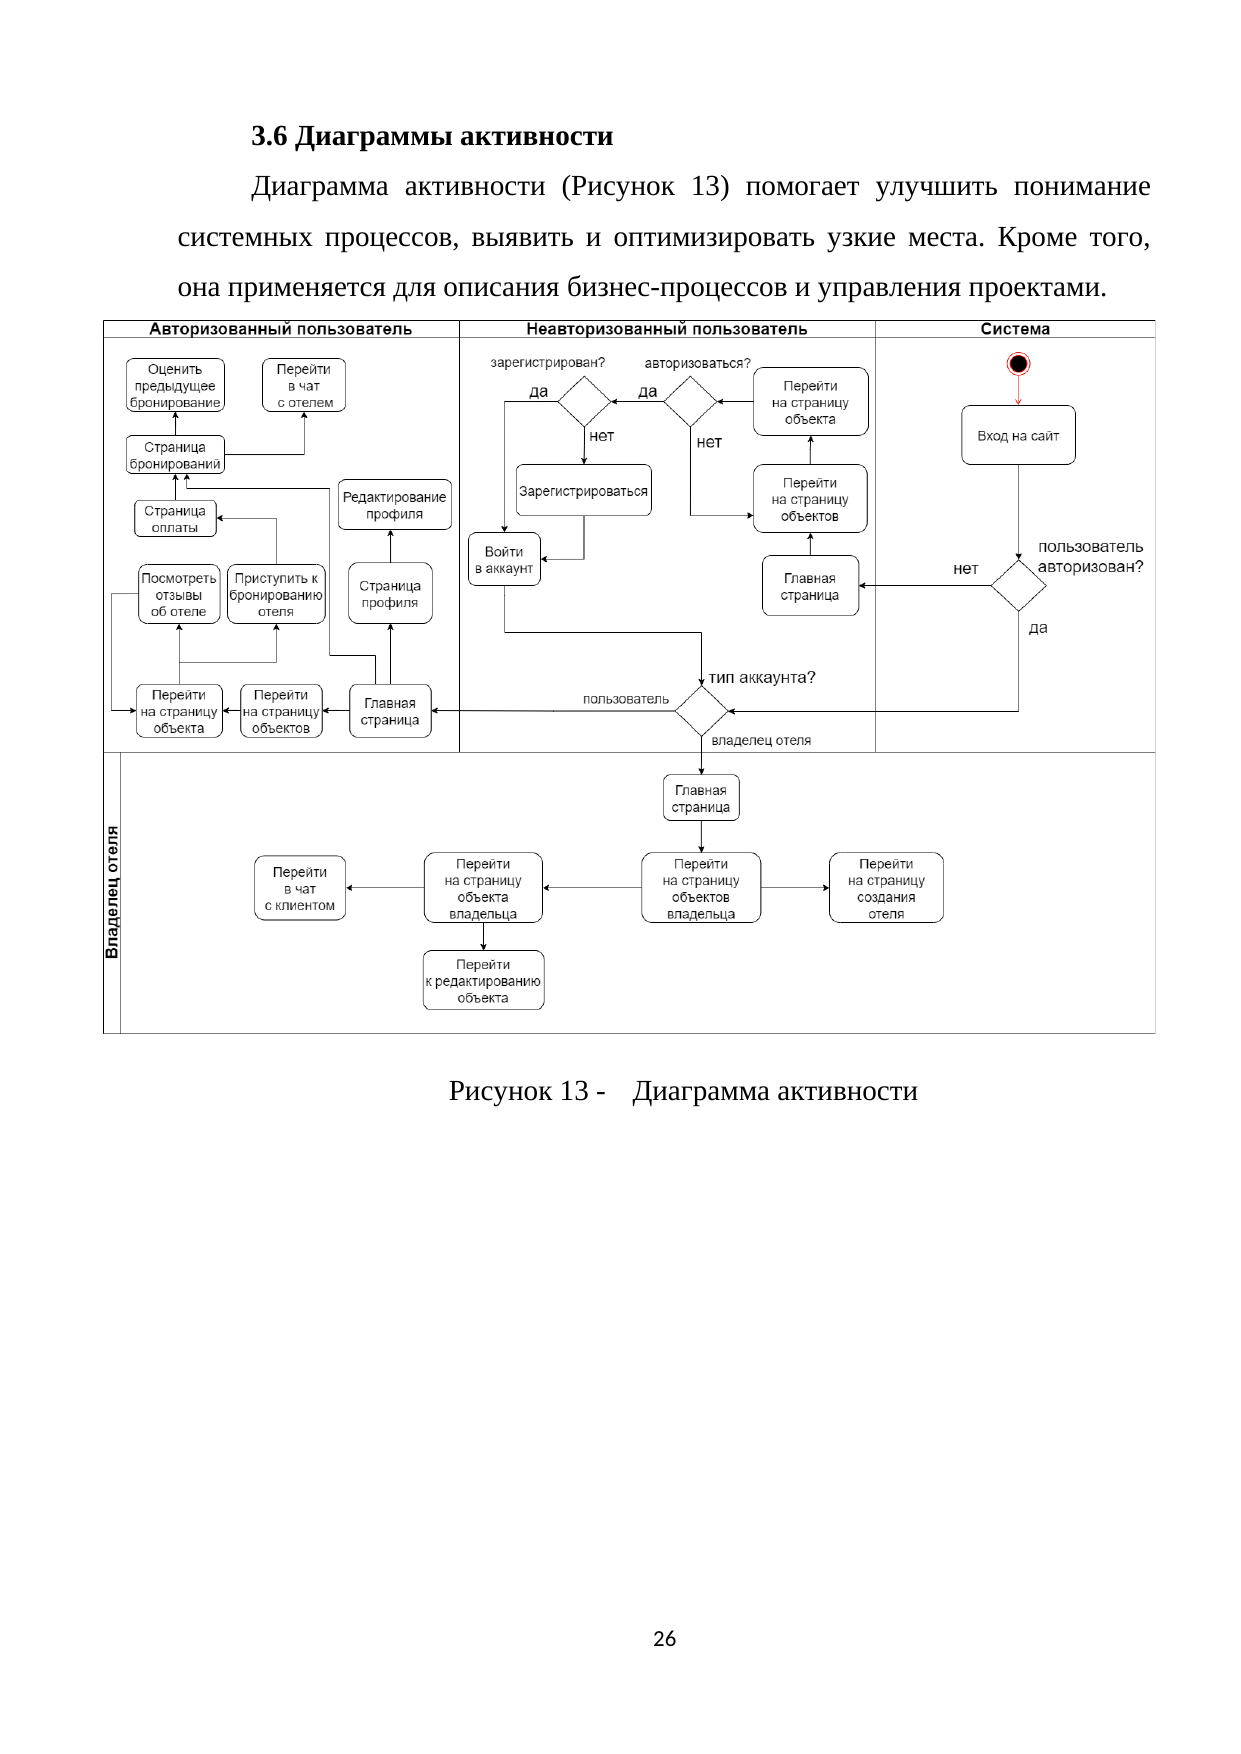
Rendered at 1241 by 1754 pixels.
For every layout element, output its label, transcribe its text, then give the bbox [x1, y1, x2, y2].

picture [102, 319, 1156, 1034]
text Диаграмма активности [215, 1073, 1152, 1106]
text Диаграмма активности (Рисунок 13) помогает улучшить понимание системных процессов, выявить и оптимизировать узкие места. Кроме того, она применяется для описания бизнес-процессов и управления проектами. [177, 168, 1152, 303]
text Диаграммы активности [215, 118, 1152, 152]
